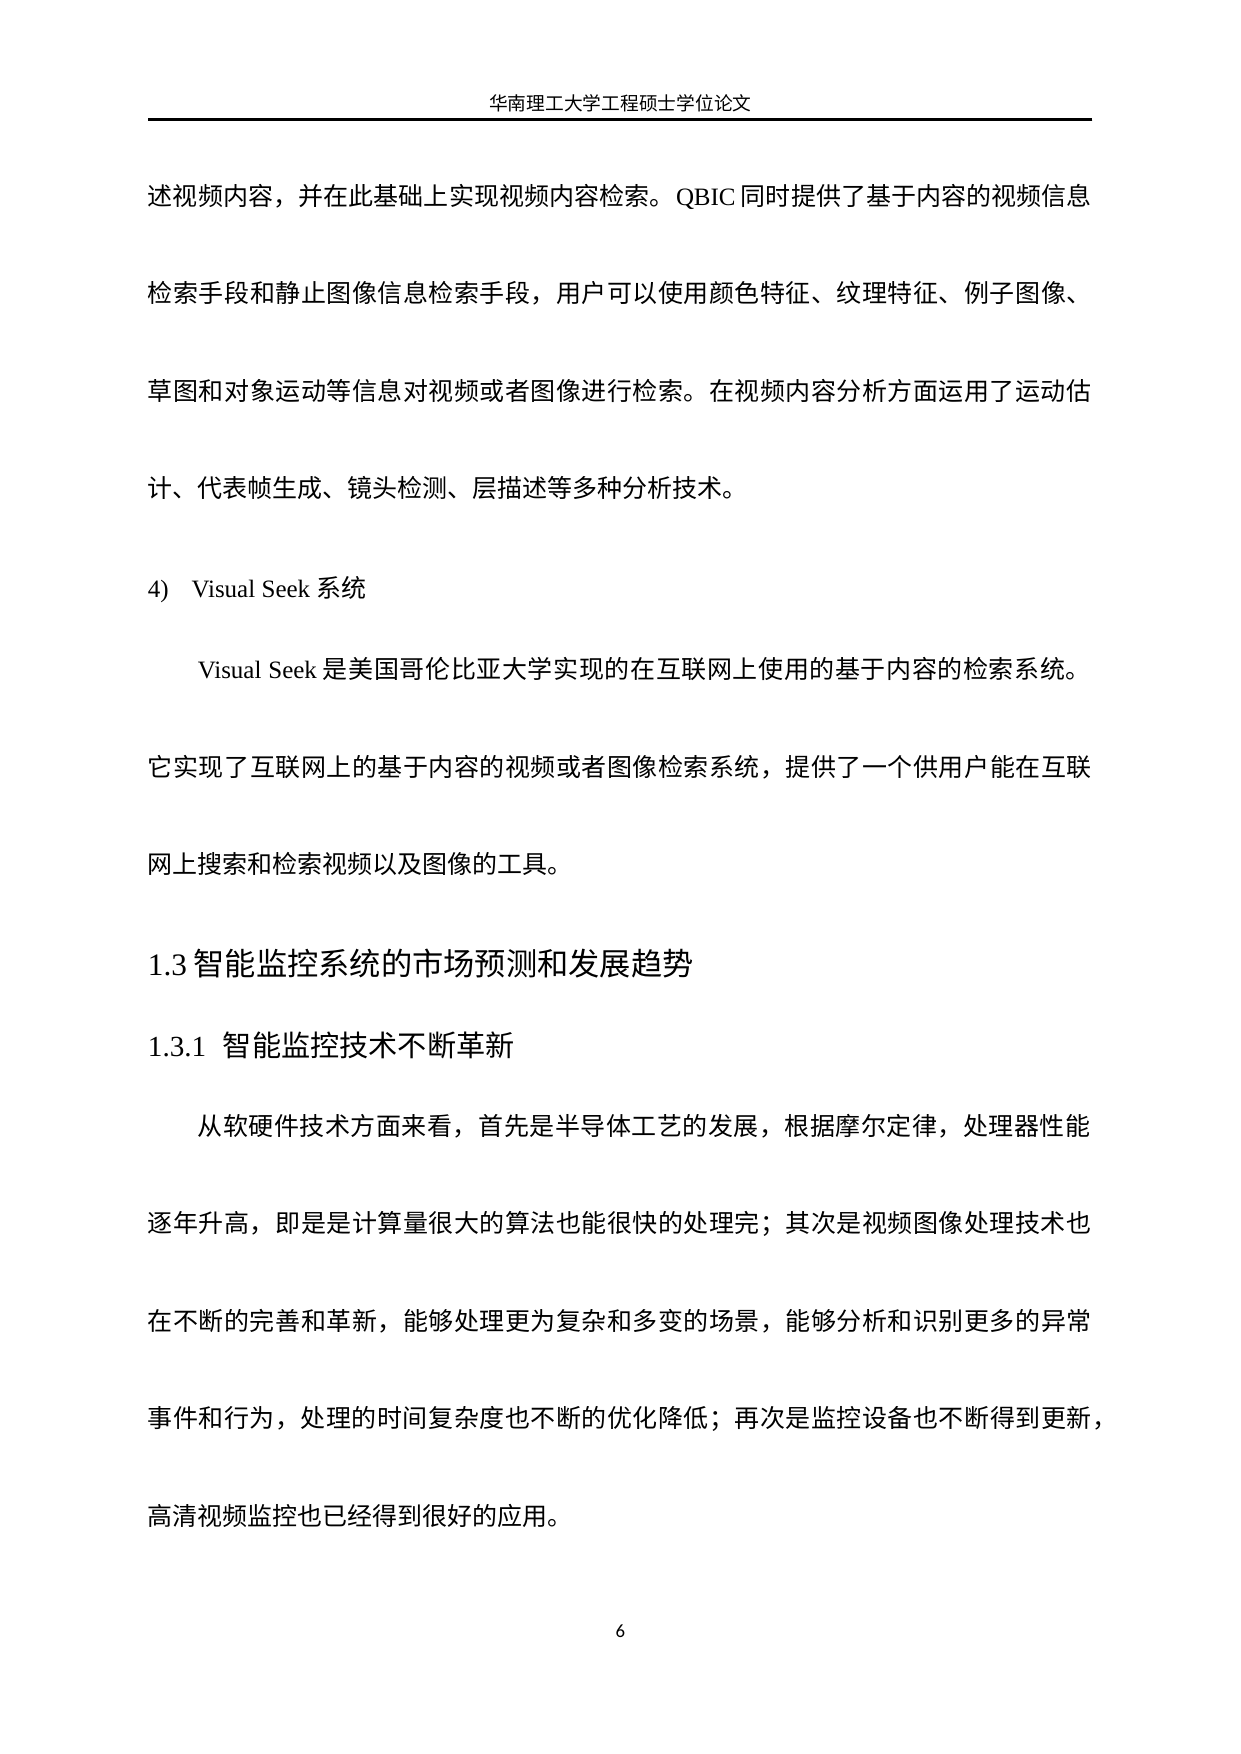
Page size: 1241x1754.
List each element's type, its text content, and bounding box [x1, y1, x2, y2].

text 从软硬件技术方面来看，首先是半导体工艺的发展，根据摩尔定律，处理器性能逐年升高，即是是计算量很大的算法也能很快的处理完；其次是视频图像处理技术也在不断的完善和革新，能够处理更为复杂和多变的场景，能够分析和识别更多的异常事件和行为，处理的时间复杂度也不断的优化降低；再次是监控设备也不断得到更新，高清视频监控也已经得到很好的应用。 [148, 1092, 1092, 1547]
list 智能监控系统的市场预测和发展趋势 [148, 929, 1092, 994]
text Visual Seek是美国哥伦比亚大学实现的在互联网上使用的基于内容的检索系统。它实现了互联网上的基于内容的视频或者图像检索系统，提供了一个供用户能在互联网上搜索和检索视频以及图像的工具。 [148, 635, 1092, 895]
list Visual Seek 系统 [148, 554, 1092, 619]
list 智能监控技术不断革新 [148, 1011, 1092, 1076]
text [148, 162, 1092, 519]
